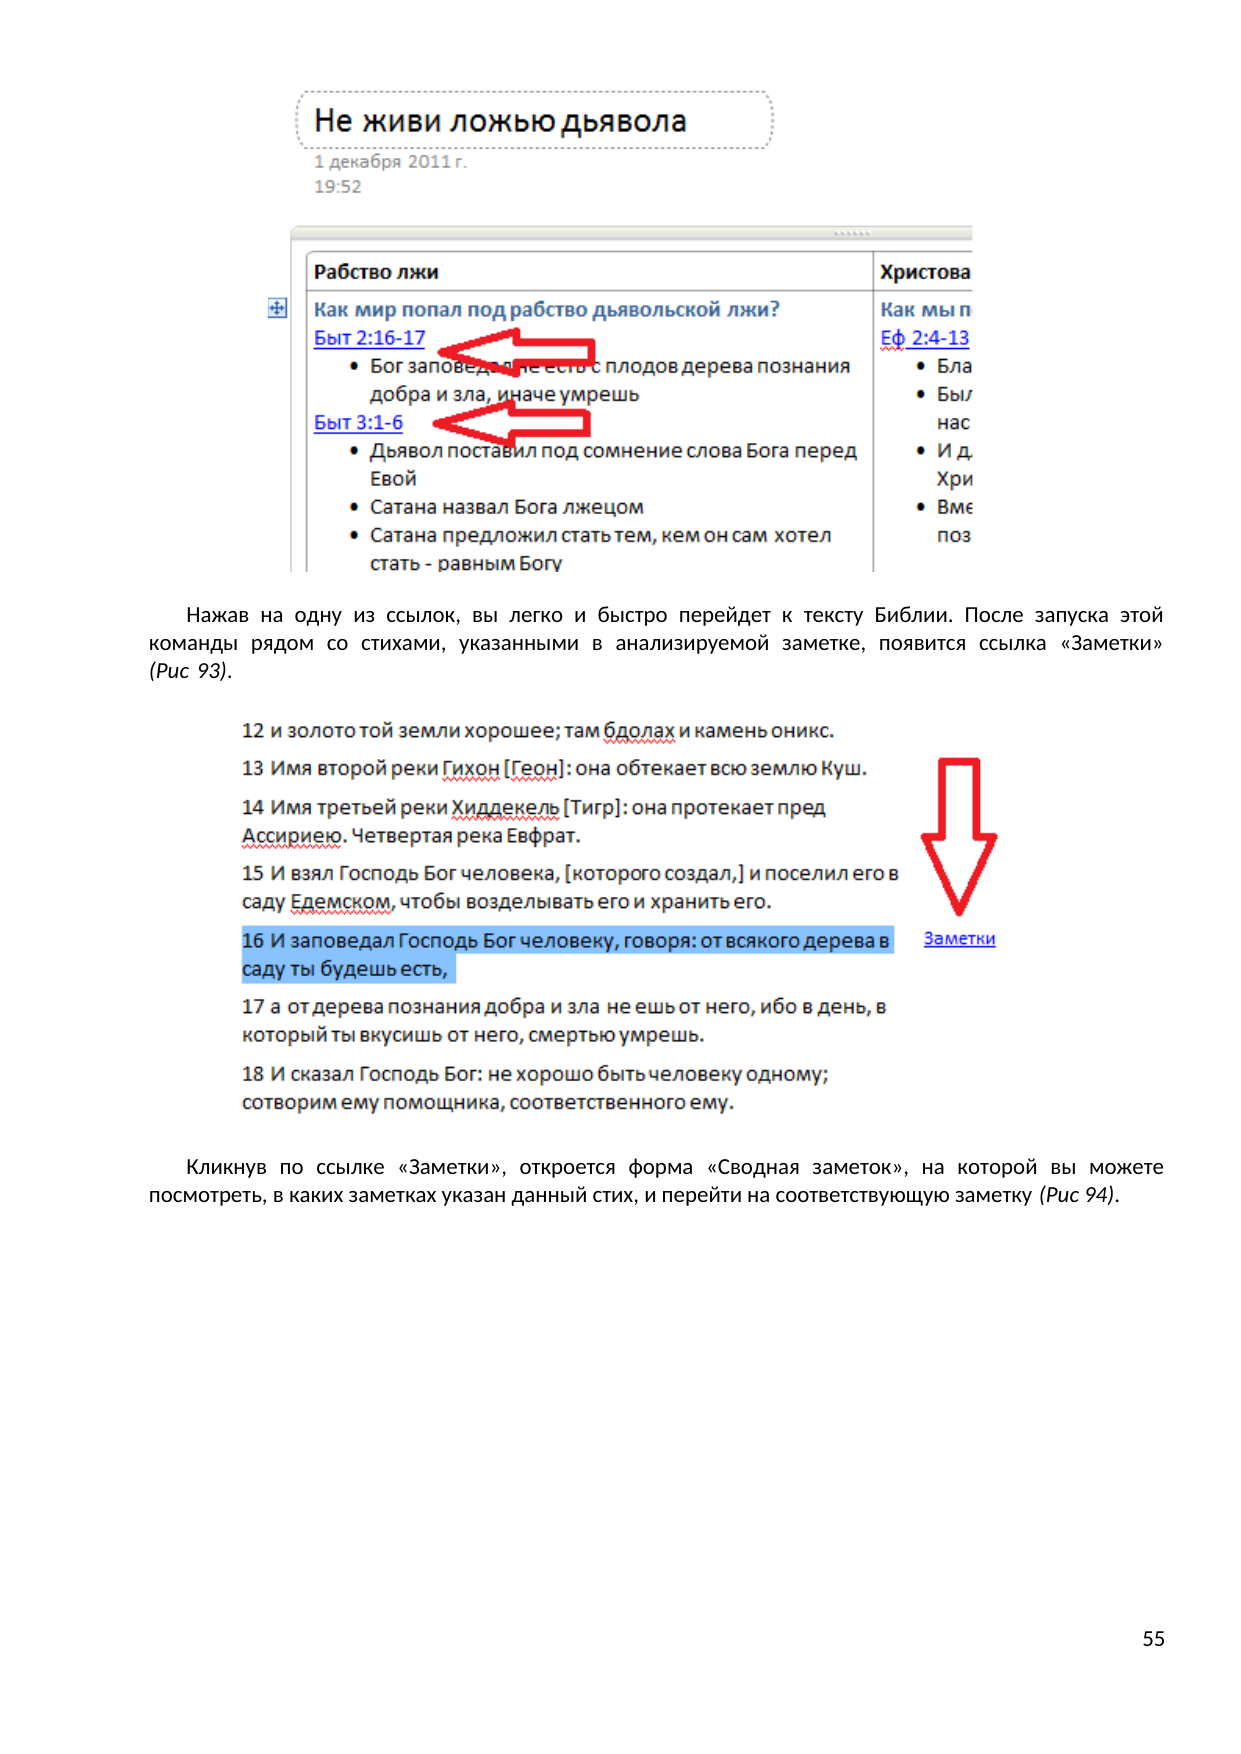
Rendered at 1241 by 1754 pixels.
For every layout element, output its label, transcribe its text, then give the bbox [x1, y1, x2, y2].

picture [225, 712, 1015, 1125]
text Кликнув по ссылке «Заметки», откроется форма «Сводная заметок», на которой вы можете посмотреть, в каких заметках указан данный стих, и перейти на соответствующую заметку (Рис 94). [149, 1152, 1165, 1208]
text Нажав на одну из ссылок, вы легко и быстро перейдет к тексту Библии. После запуска этой команды рядом со стихами, указанными в анализируемой заметке, появится ссылка «Заметки» (Рис 93). [149, 600, 1165, 684]
picture [267, 75, 973, 572]
